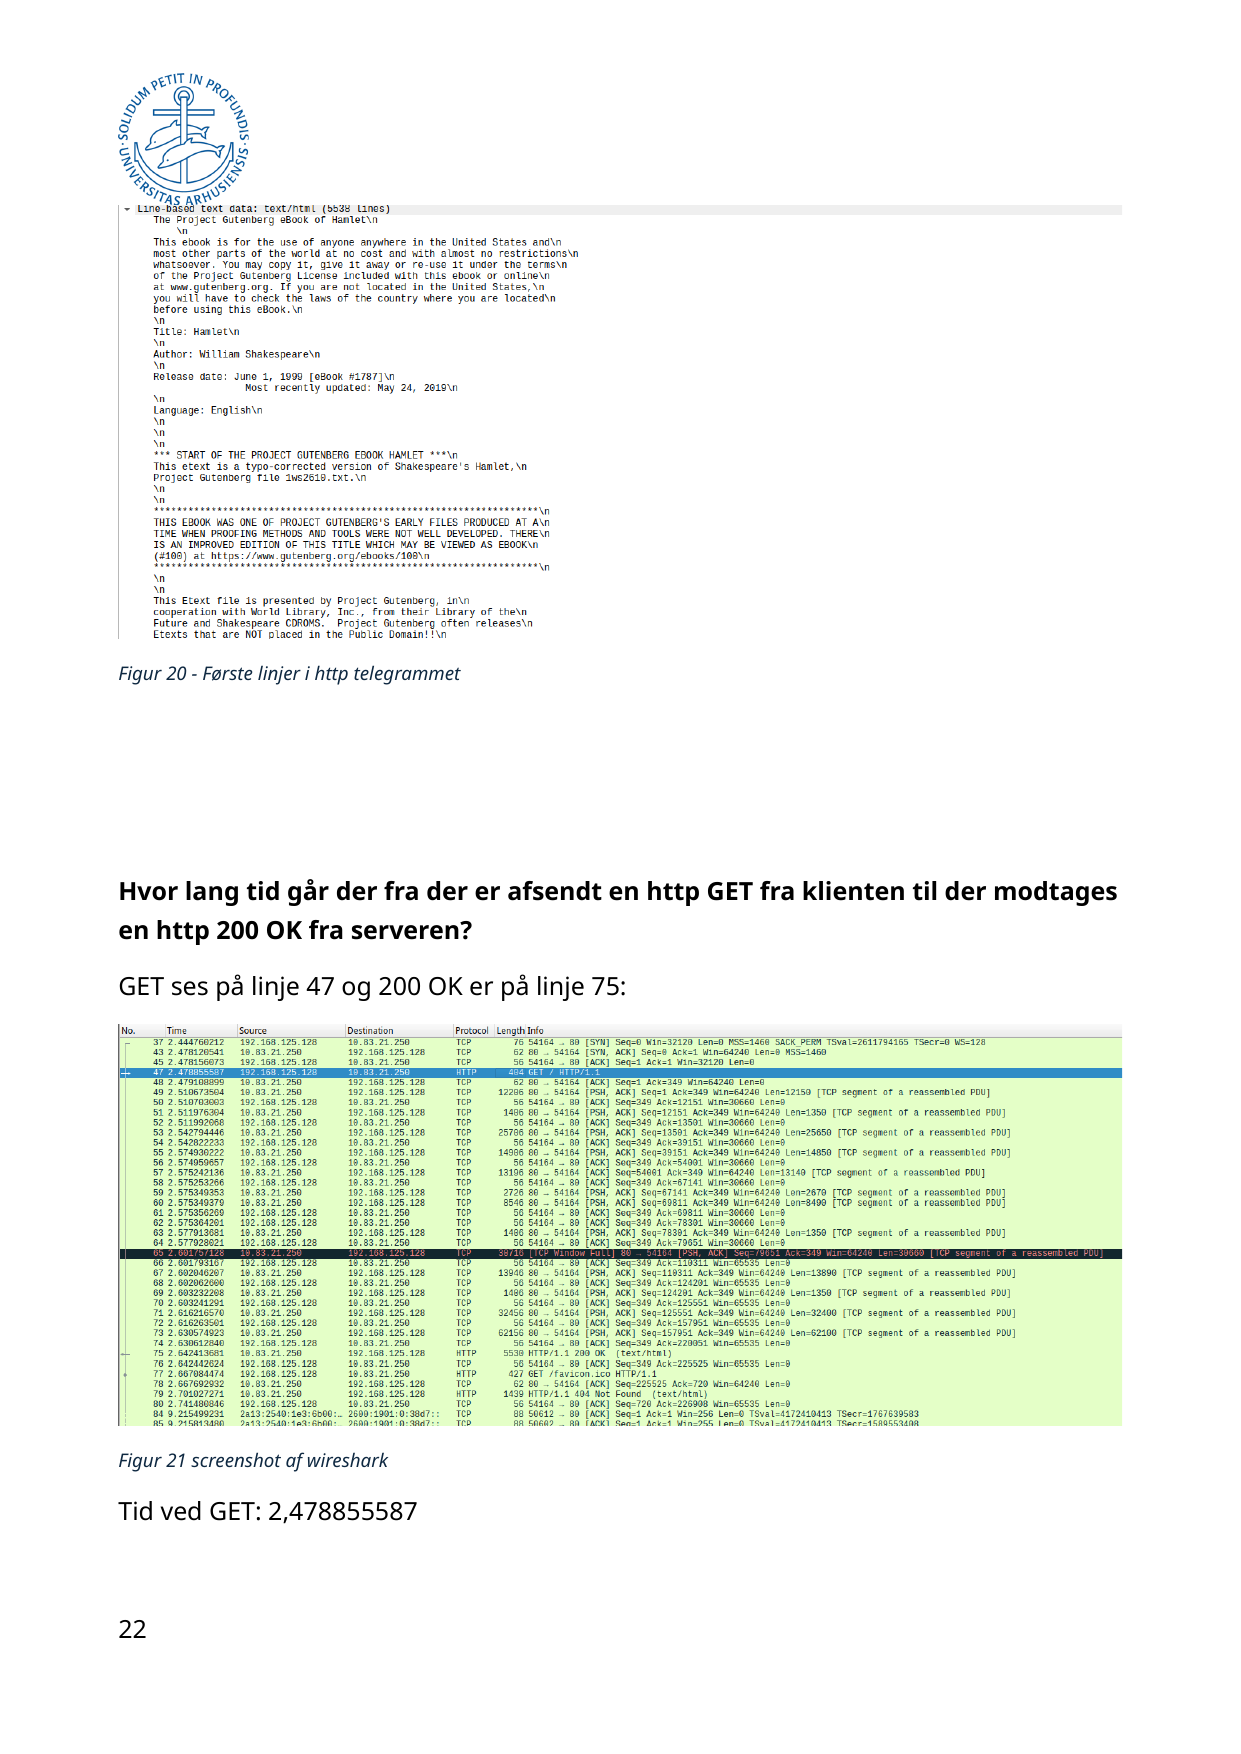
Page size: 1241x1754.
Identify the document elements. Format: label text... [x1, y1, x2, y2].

text Hvor lang tid går der fra der er afsendt en http GET fra klienten til der modtages en http 200 OK fra serveren? [118, 874, 1122, 947]
text GET ses på linje 47 og 200 OK er på linje 75: [118, 969, 1122, 1003]
picture [118, 73, 1123, 639]
text Figur 21 screenshot af wireshark [118, 1447, 1122, 1473]
picture [118, 1024, 1123, 1426]
text Tid ved GET: 2,478855587 [118, 1493, 1122, 1528]
